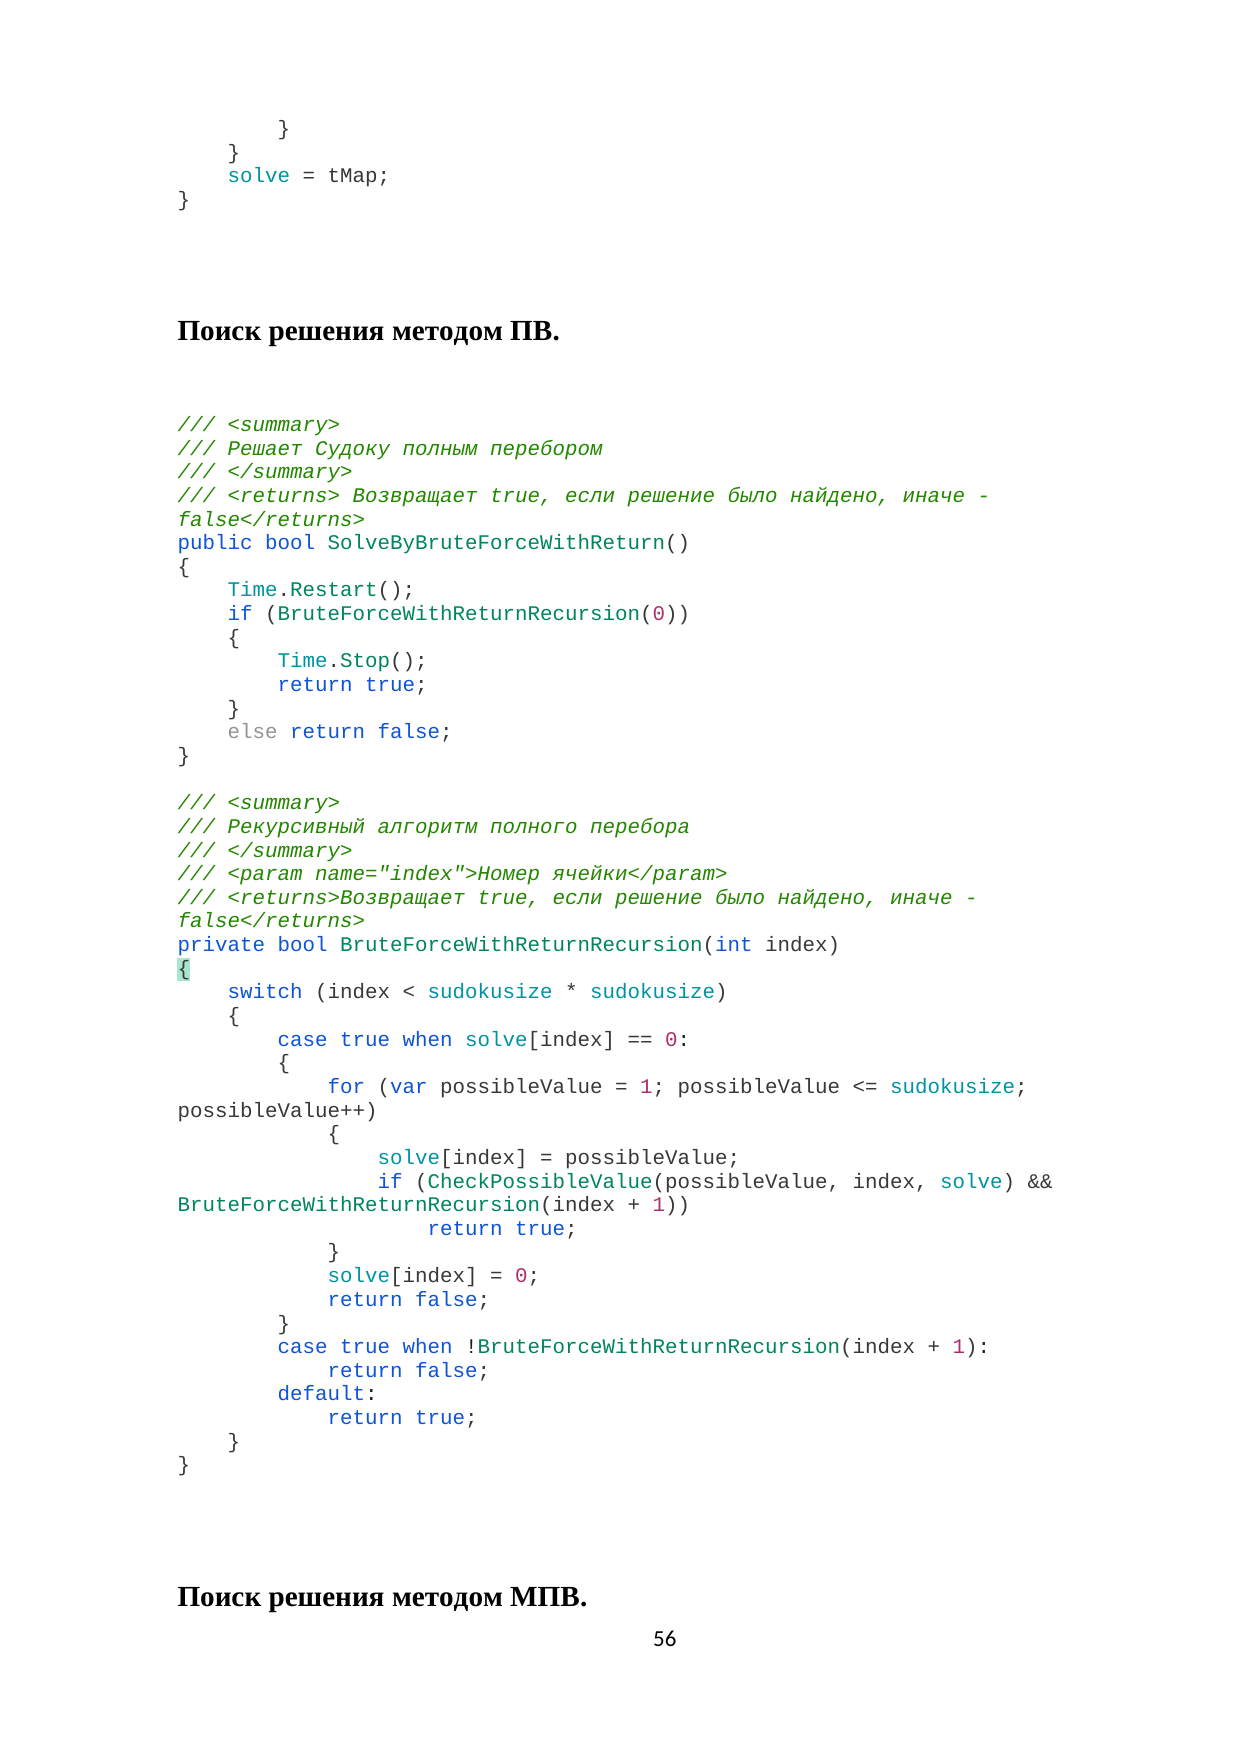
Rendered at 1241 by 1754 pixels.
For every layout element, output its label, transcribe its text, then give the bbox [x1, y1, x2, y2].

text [177, 118, 1152, 213]
text Поиск решения методом ПВ. [177, 313, 1152, 347]
text /// <summary> /// Решает Судоку полным перебором /// </summary> /// <returns> Возвращает true, если решение было найдено, иначе - false</returns> public bool SolveByBruteForceWithReturn() { Time.Restart(); if (BruteForceWithReturnRecursion(0)) { Time.Stop(); return true; } else return false; } /// <summary> /// Рекурсивный алгоритм полного перебора /// </summary> /// <param name="index">Номер ячейки</param> /// <returns>Возвращает true, если решение было найдено, иначе - false</returns> private bool BruteForceWithReturnRecursion(int index) { switch (index < sudokusize * sudokusize) { case true when solve[index] == 0: { for (var possibleValue = 1; possibleValue <= sudokusize; possibleValue++) { solve[index] = possibleValue; if (CheckPossibleValue(possibleValue, index, solve) && BruteForceWithReturnRecursion(index + 1)) return true; } solve[index] = 0; return false; } case true when !BruteForceWithReturnRecursion(index + 1): return false; default: return true; } } [177, 414, 1152, 1478]
text Поиск решения методом МПВ. [177, 1579, 1152, 1612]
